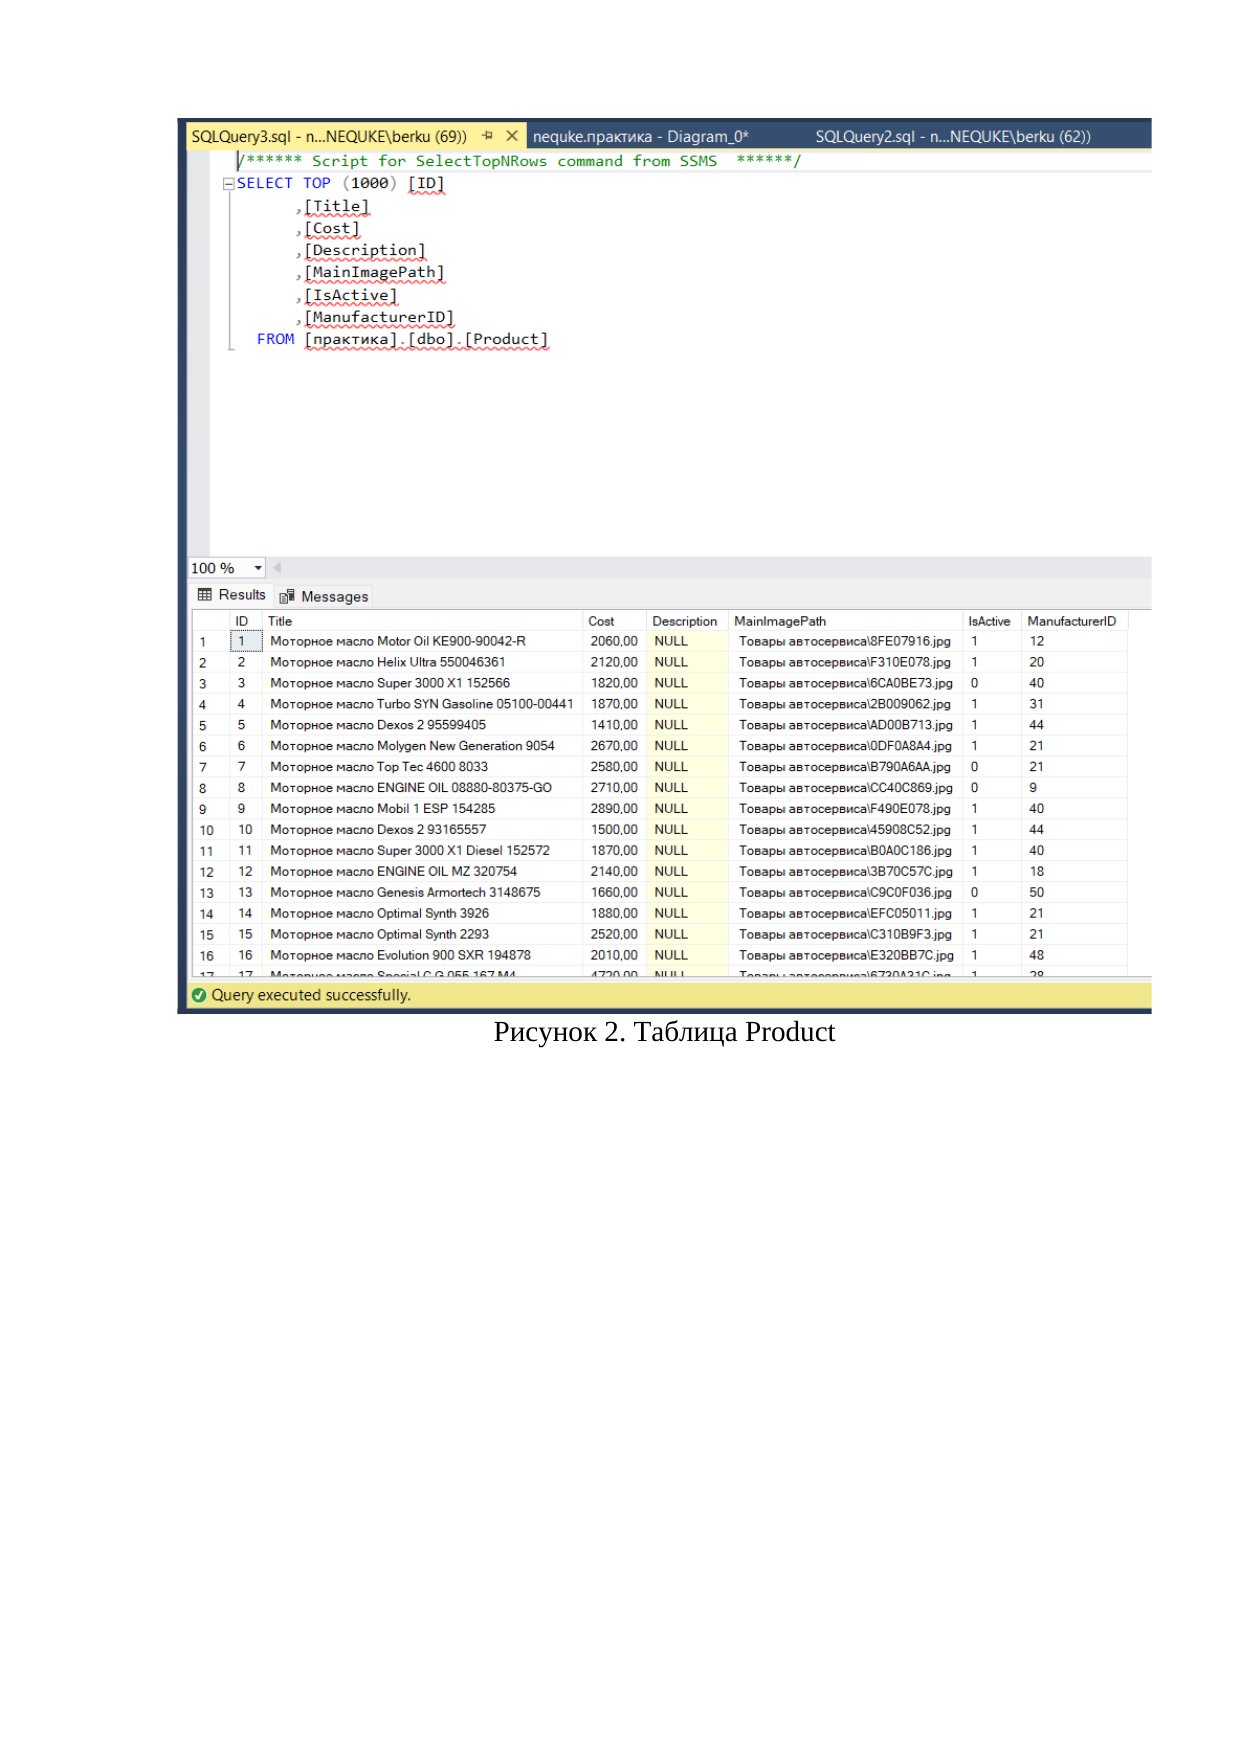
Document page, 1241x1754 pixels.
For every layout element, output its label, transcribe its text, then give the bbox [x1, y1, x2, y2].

picture [177, 118, 1152, 1014]
text Рисунок 2. Таблица Product [177, 1014, 1152, 1048]
